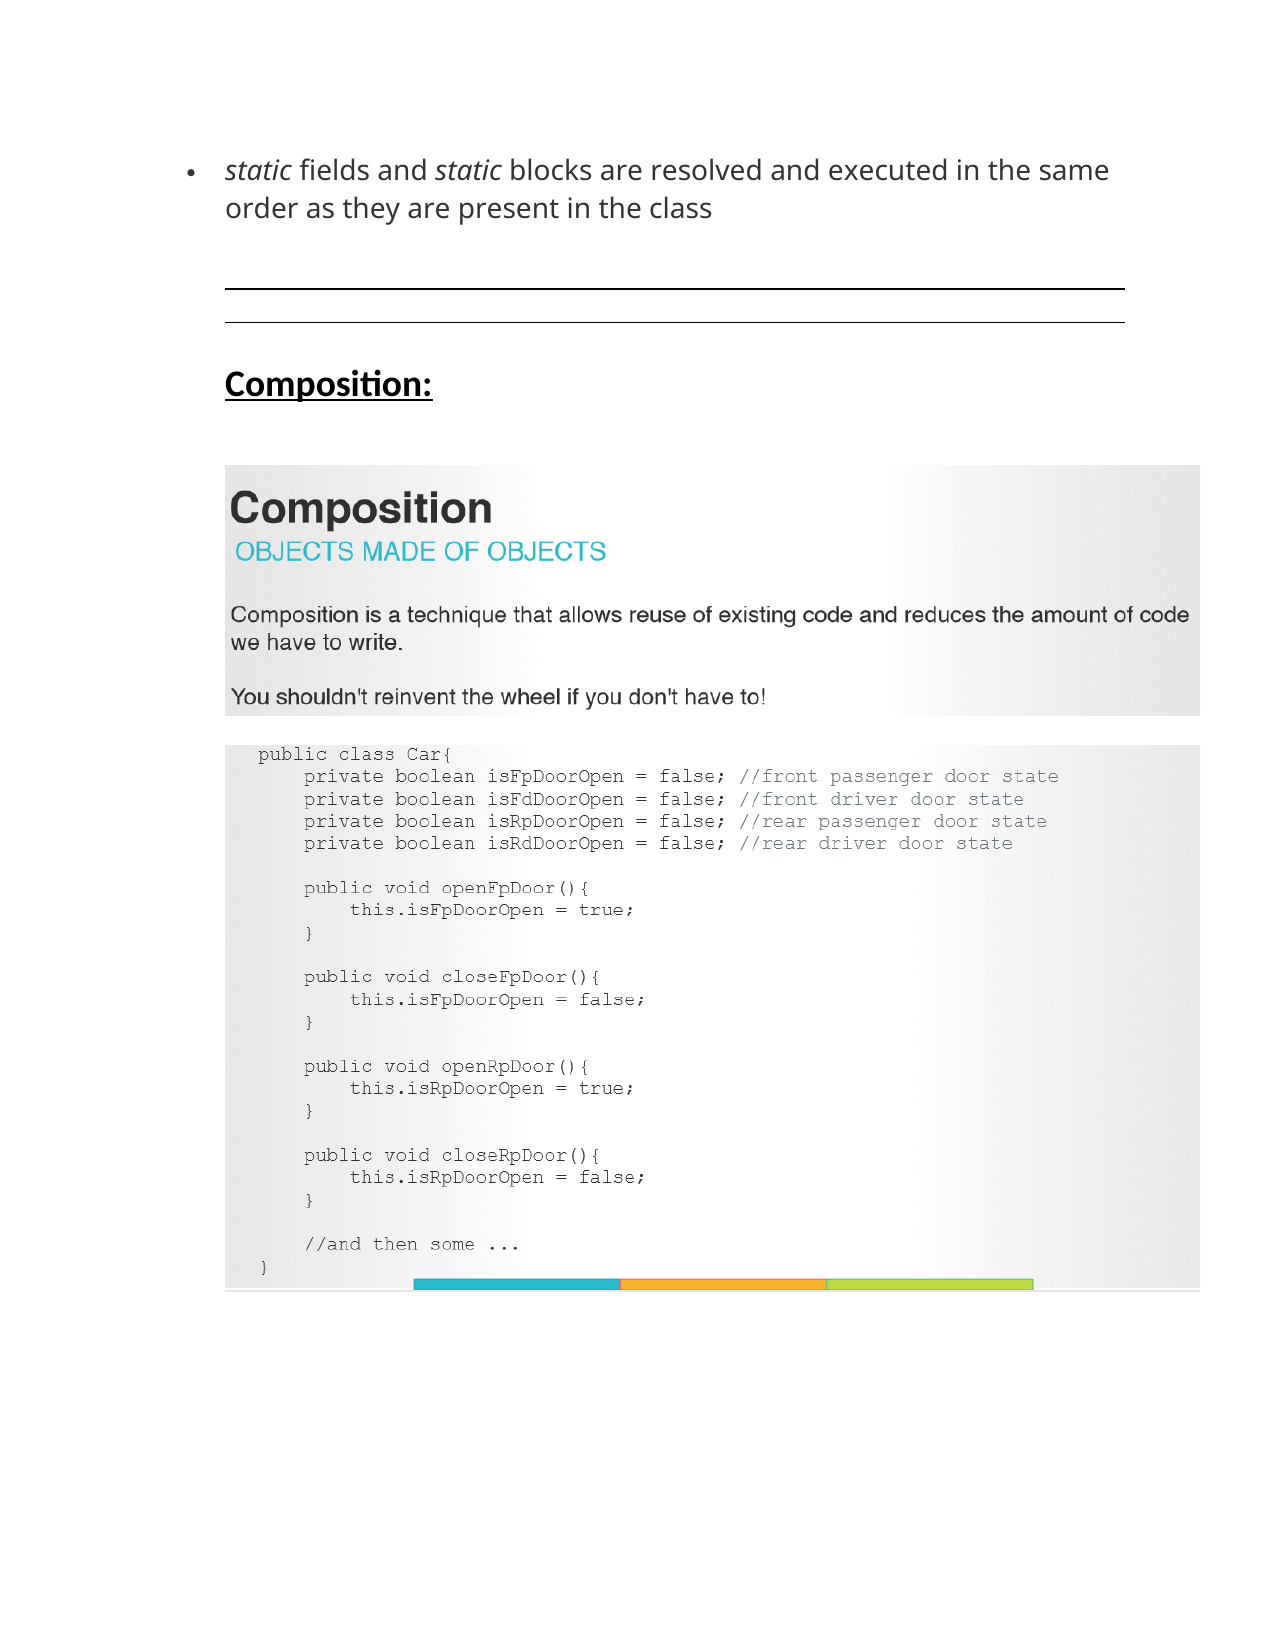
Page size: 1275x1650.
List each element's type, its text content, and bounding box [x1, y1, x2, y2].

list static fields and static blocks are resolved and executed in the same order as they are present in the class [187, 150, 1125, 227]
list Composition: [225, 360, 1125, 406]
picture [225, 745, 1200, 1292]
picture [225, 465, 1200, 716]
